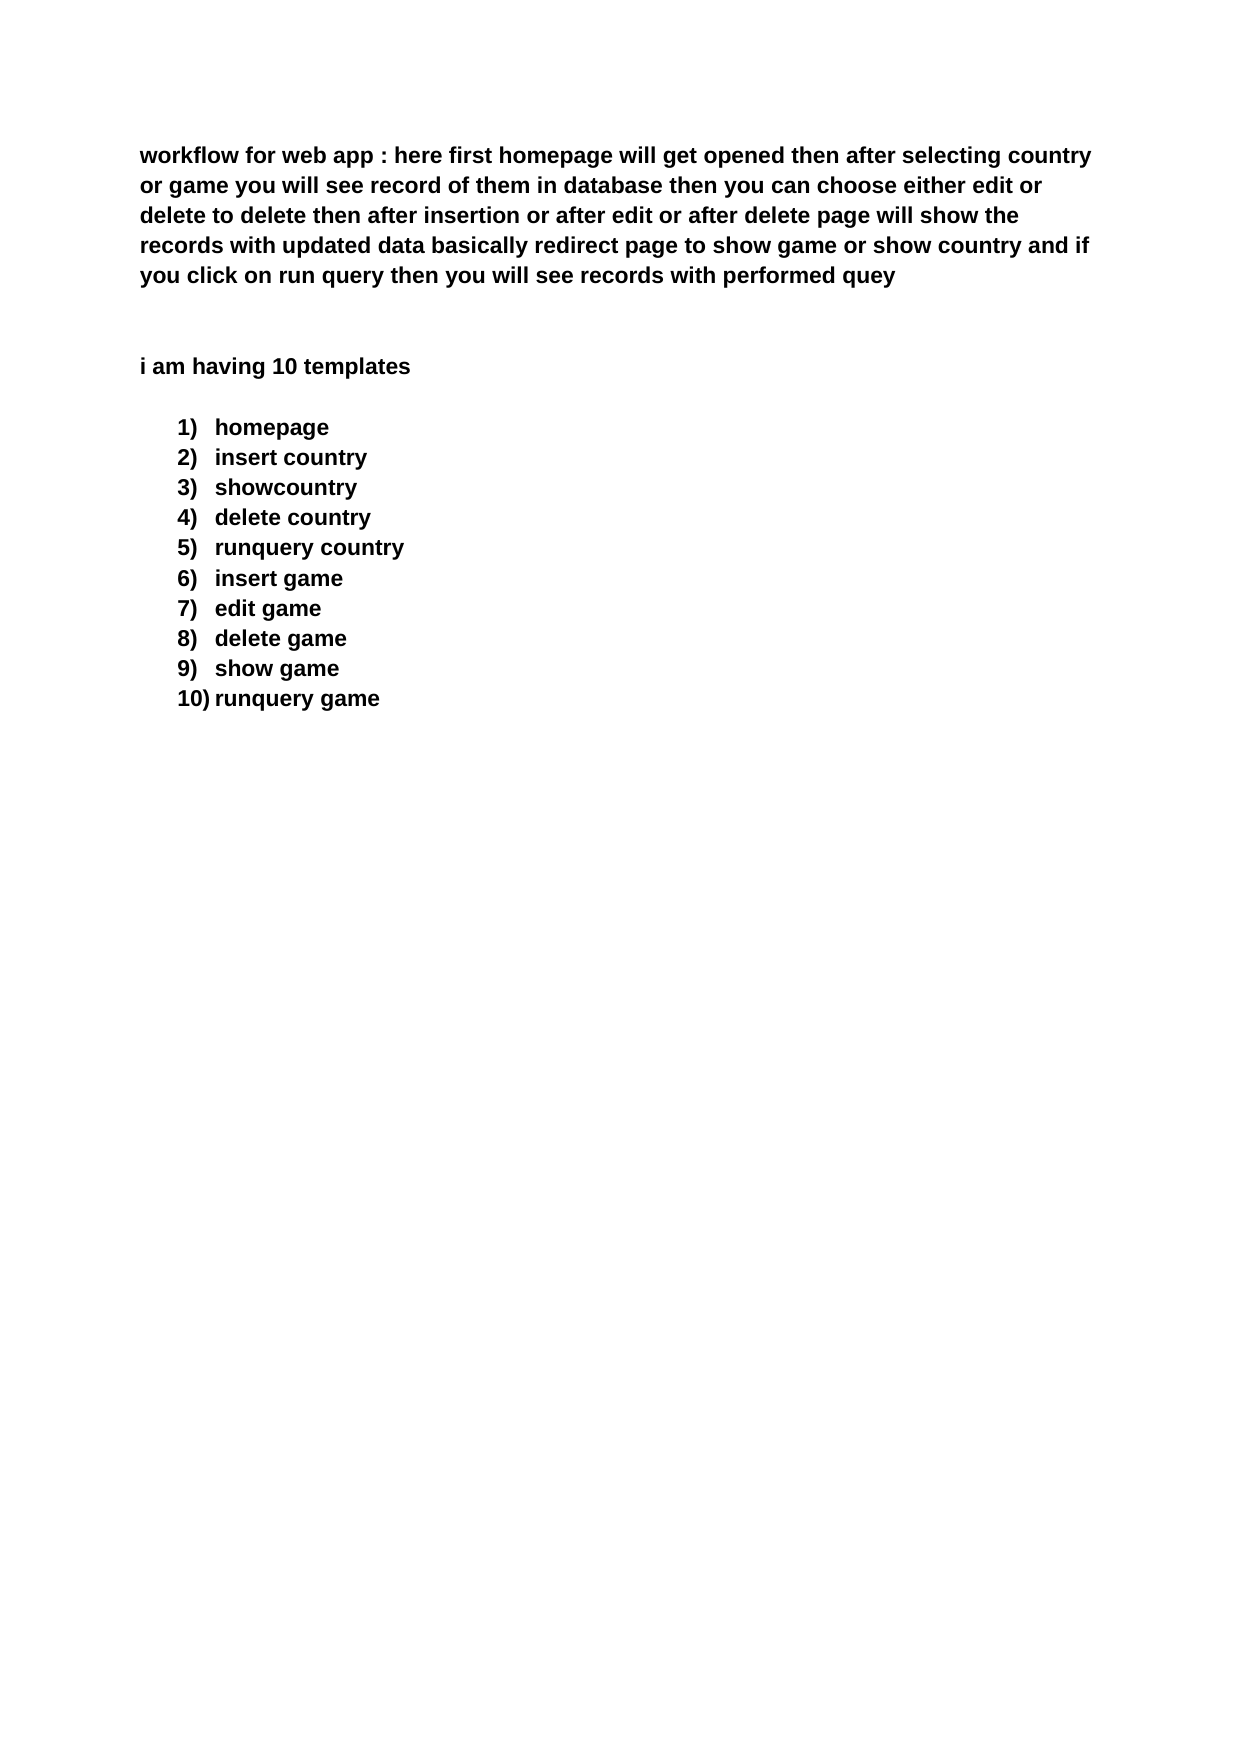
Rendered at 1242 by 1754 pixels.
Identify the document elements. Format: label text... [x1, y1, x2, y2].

text workflow for web app : here first homepage will get opened then after selecting country or game you will see record of them in database then you can choose either edit or delete to delete then after insertion or after edit or after delete page will show the records with updated data basically redirect page to show game or show country and if you click on run query then you will see records with performed quey [139, 142, 1104, 289]
list delete game [177, 625, 1104, 651]
list delete country [177, 504, 1104, 531]
list insert country [177, 444, 1104, 470]
list homepage [177, 413, 1104, 440]
list runquery country [177, 534, 1104, 561]
list insert game [177, 564, 1104, 591]
text i am having 10 templates [139, 353, 1104, 379]
list edit game [177, 595, 1104, 621]
list show game [177, 655, 1104, 682]
list showcountry [177, 474, 1104, 500]
list runquery game [177, 685, 1104, 712]
